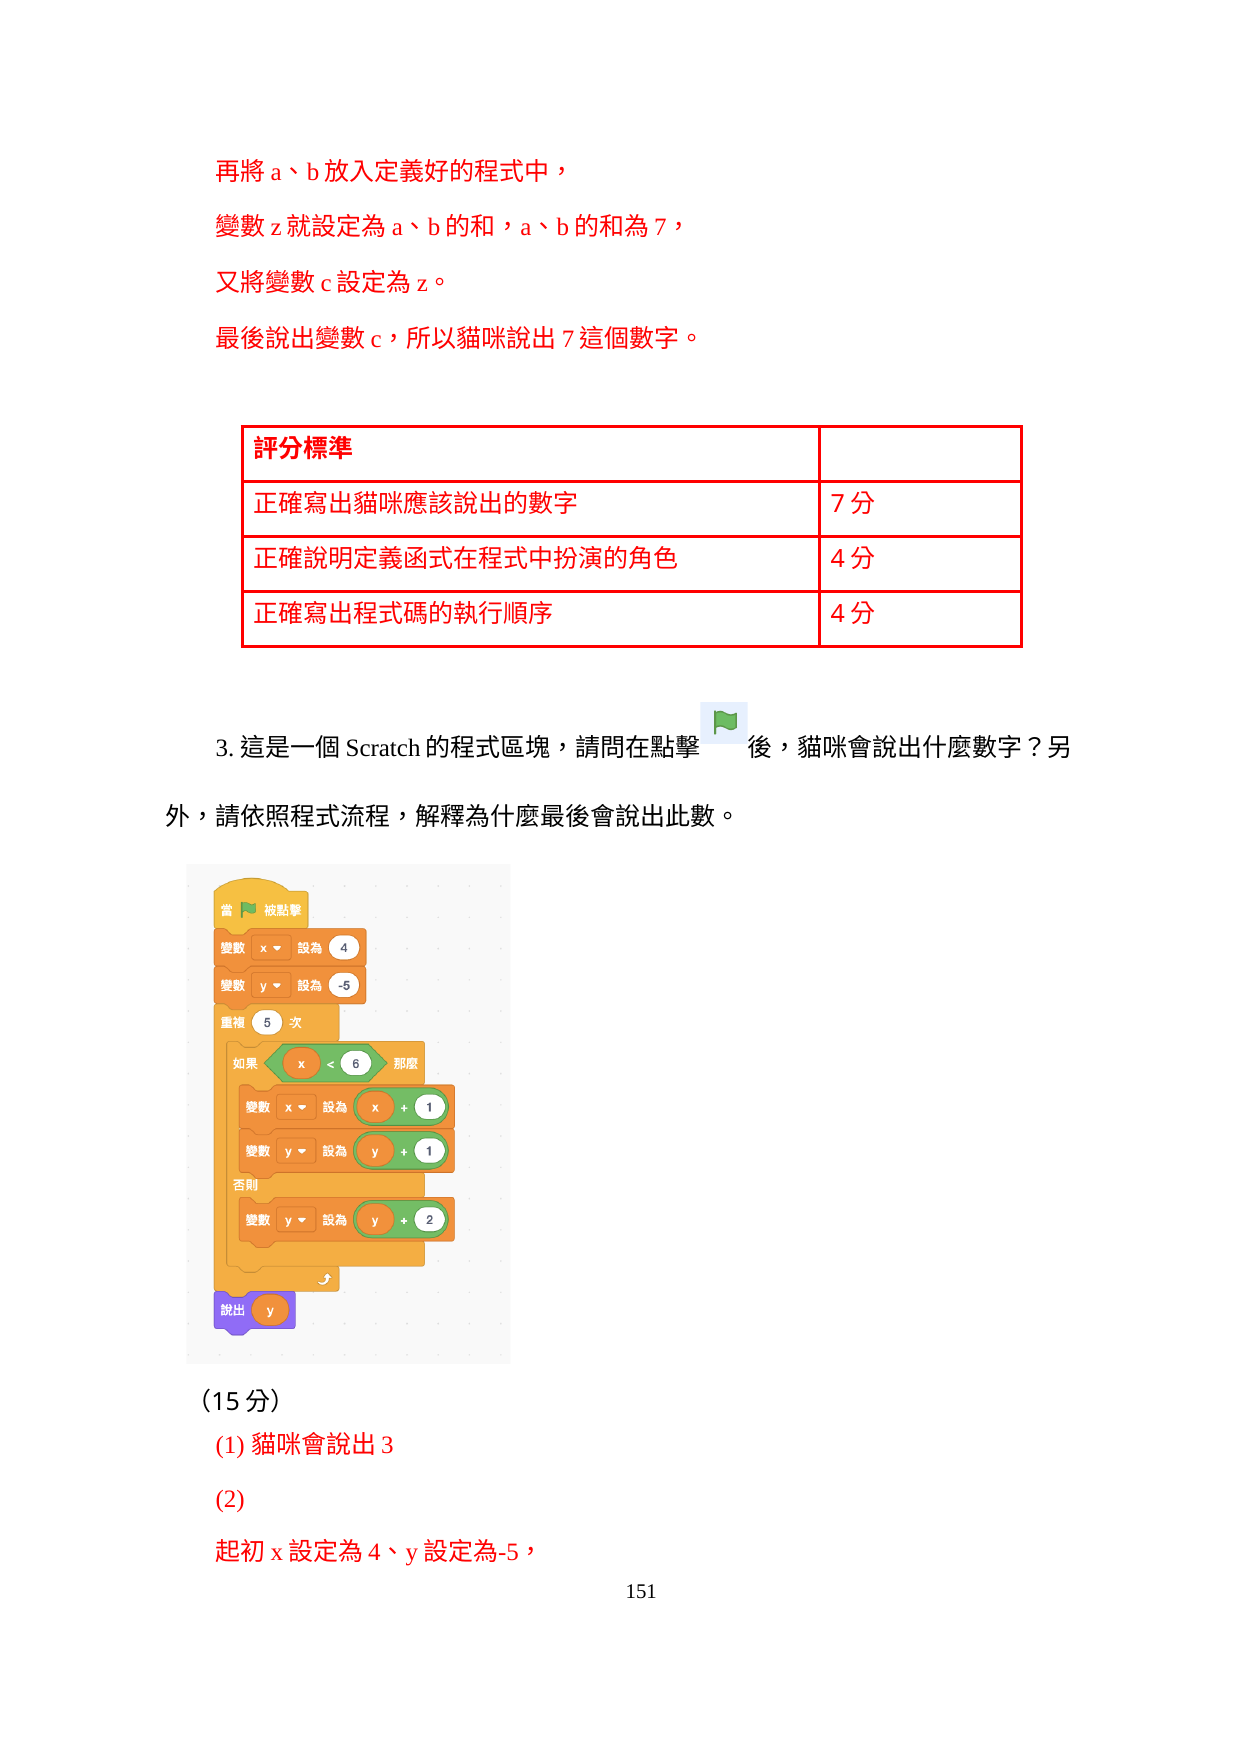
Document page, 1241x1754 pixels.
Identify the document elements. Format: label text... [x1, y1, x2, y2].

text 3. 這是一個Scratch的程式區塊，請問在點擊後，貓咪會說出什麼數字？另外，請依照程式流程，解釋為什麼最後會說出此數。 [165, 702, 1075, 833]
picture [186, 864, 511, 1364]
table_cell 正確寫出貓咪應該說出的數字 [244, 483, 818, 535]
text 又將變數c設定為z。 [165, 262, 1075, 299]
text 起初x設定為4、y設定為-5， [165, 1531, 1075, 1569]
text 最後說出變數c，所以貓咪說出7這個數字。 [165, 317, 1075, 355]
table_cell 正確說明定義函式在程式中扮演的角色 [244, 538, 818, 590]
picture [700, 702, 748, 744]
text （15分） [165, 1381, 1075, 1418]
text (2) [165, 1479, 1075, 1517]
text 再將a、b放入定義好的程式中， [165, 151, 1075, 188]
text (1) 貓咪會說出3 [165, 1424, 1075, 1461]
table_cell 4分 [821, 593, 1020, 644]
table_cell 正確寫出程式碼的執行順序 [244, 593, 818, 644]
table_cell 4分 [821, 538, 1020, 590]
text 變數z就設定為a、b的和，a、b的和為7， [165, 206, 1075, 244]
table_header [821, 428, 1020, 480]
table_cell 7分 [821, 483, 1020, 535]
table_header 評分標準 [244, 428, 818, 480]
